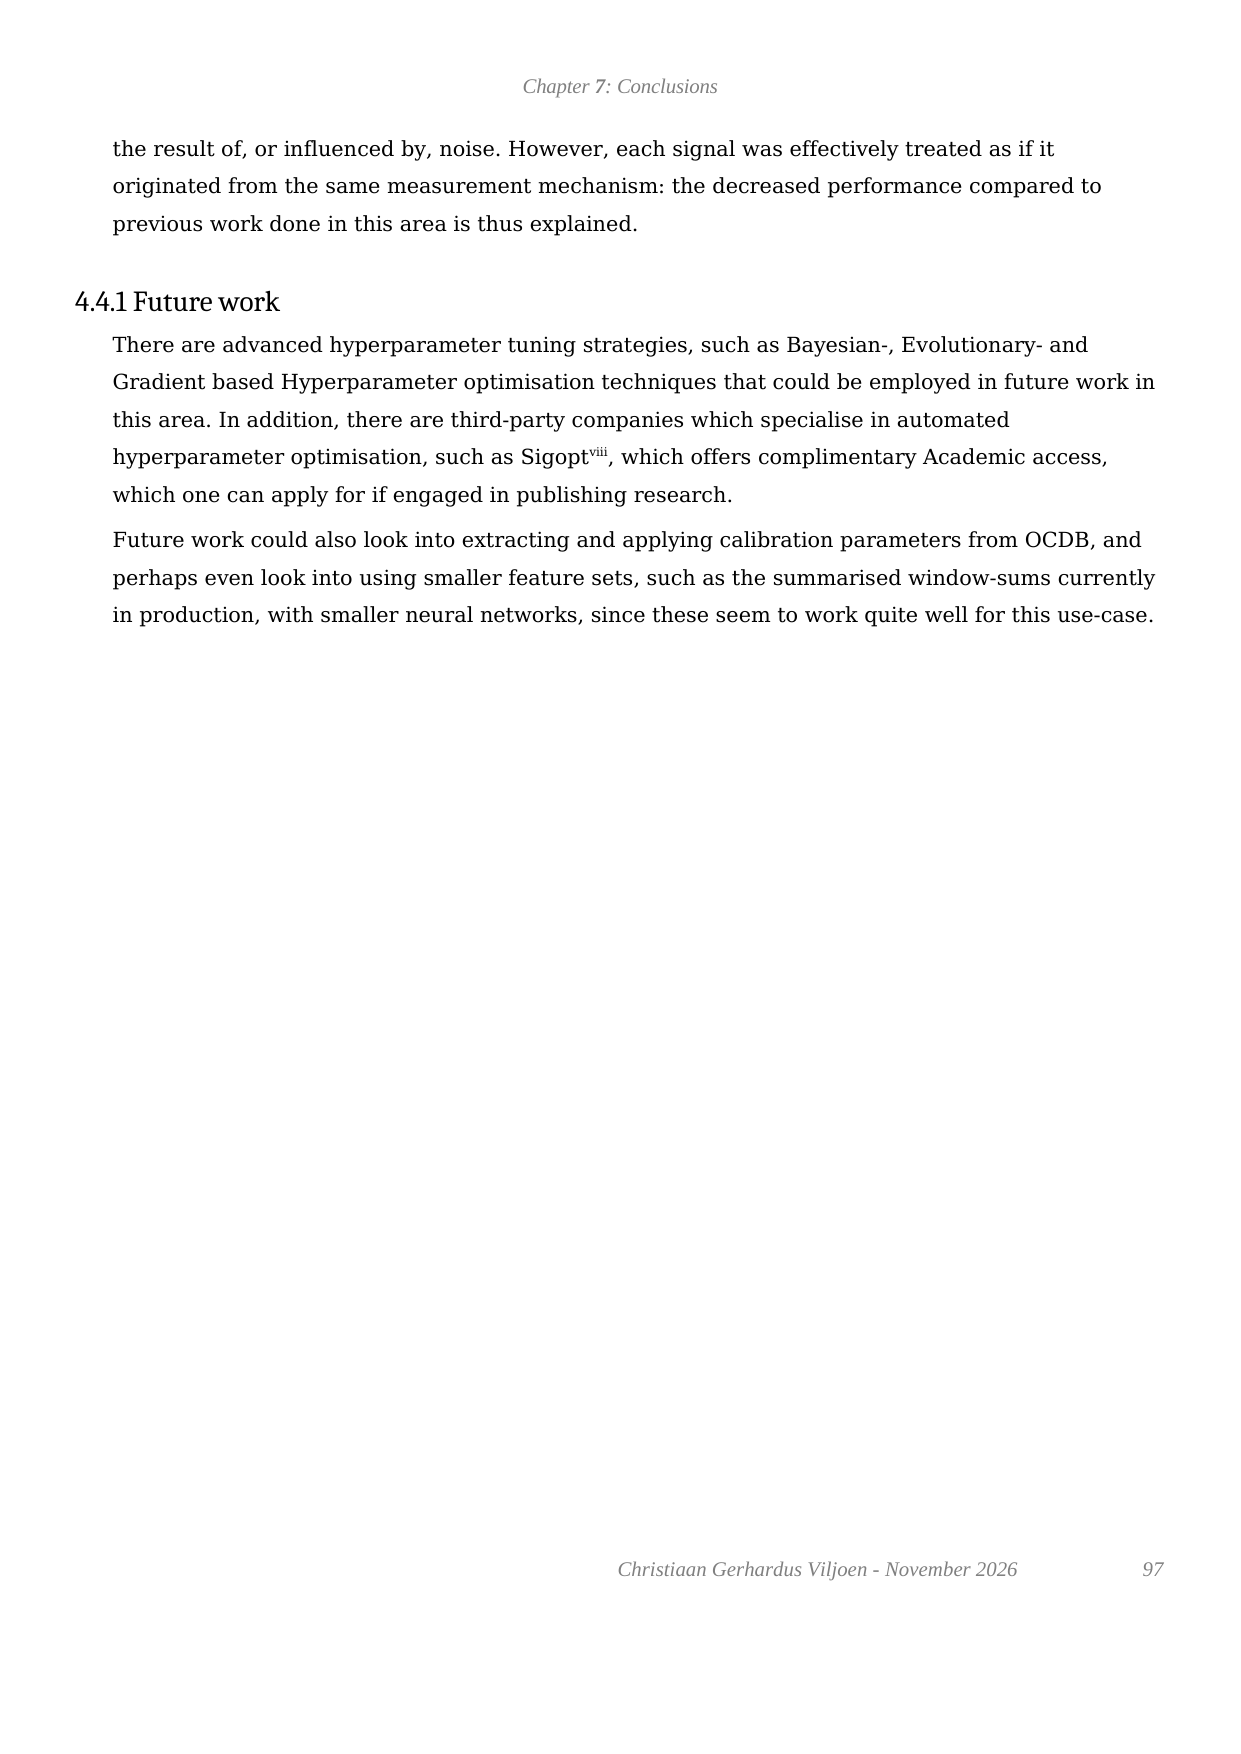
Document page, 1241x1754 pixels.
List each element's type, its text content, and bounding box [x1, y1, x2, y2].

text Future work could also look into extracting and applying calibration parameters from OCDB, and perhaps even look into using smaller feature sets, such as the summarised window-sums currently in production, with smaller neural networks, since these seem to work quite well for this use-case. [112, 527, 1165, 627]
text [112, 135, 1165, 235]
text There are advanced hyperparameter tuning strategies, such as Bayesian-, Evolutionary- and Gradient based Hyperparameter optimisation techniques that could be employed in future work in this area. In addition, there are third-party companies which specialise in automated hyperparameter optimisation, such as Sigopt, which offers complimentary Academic access, which one can apply for if engaged in publishing research. [112, 331, 1165, 506]
subtitle Future work [75, 285, 1165, 319]
